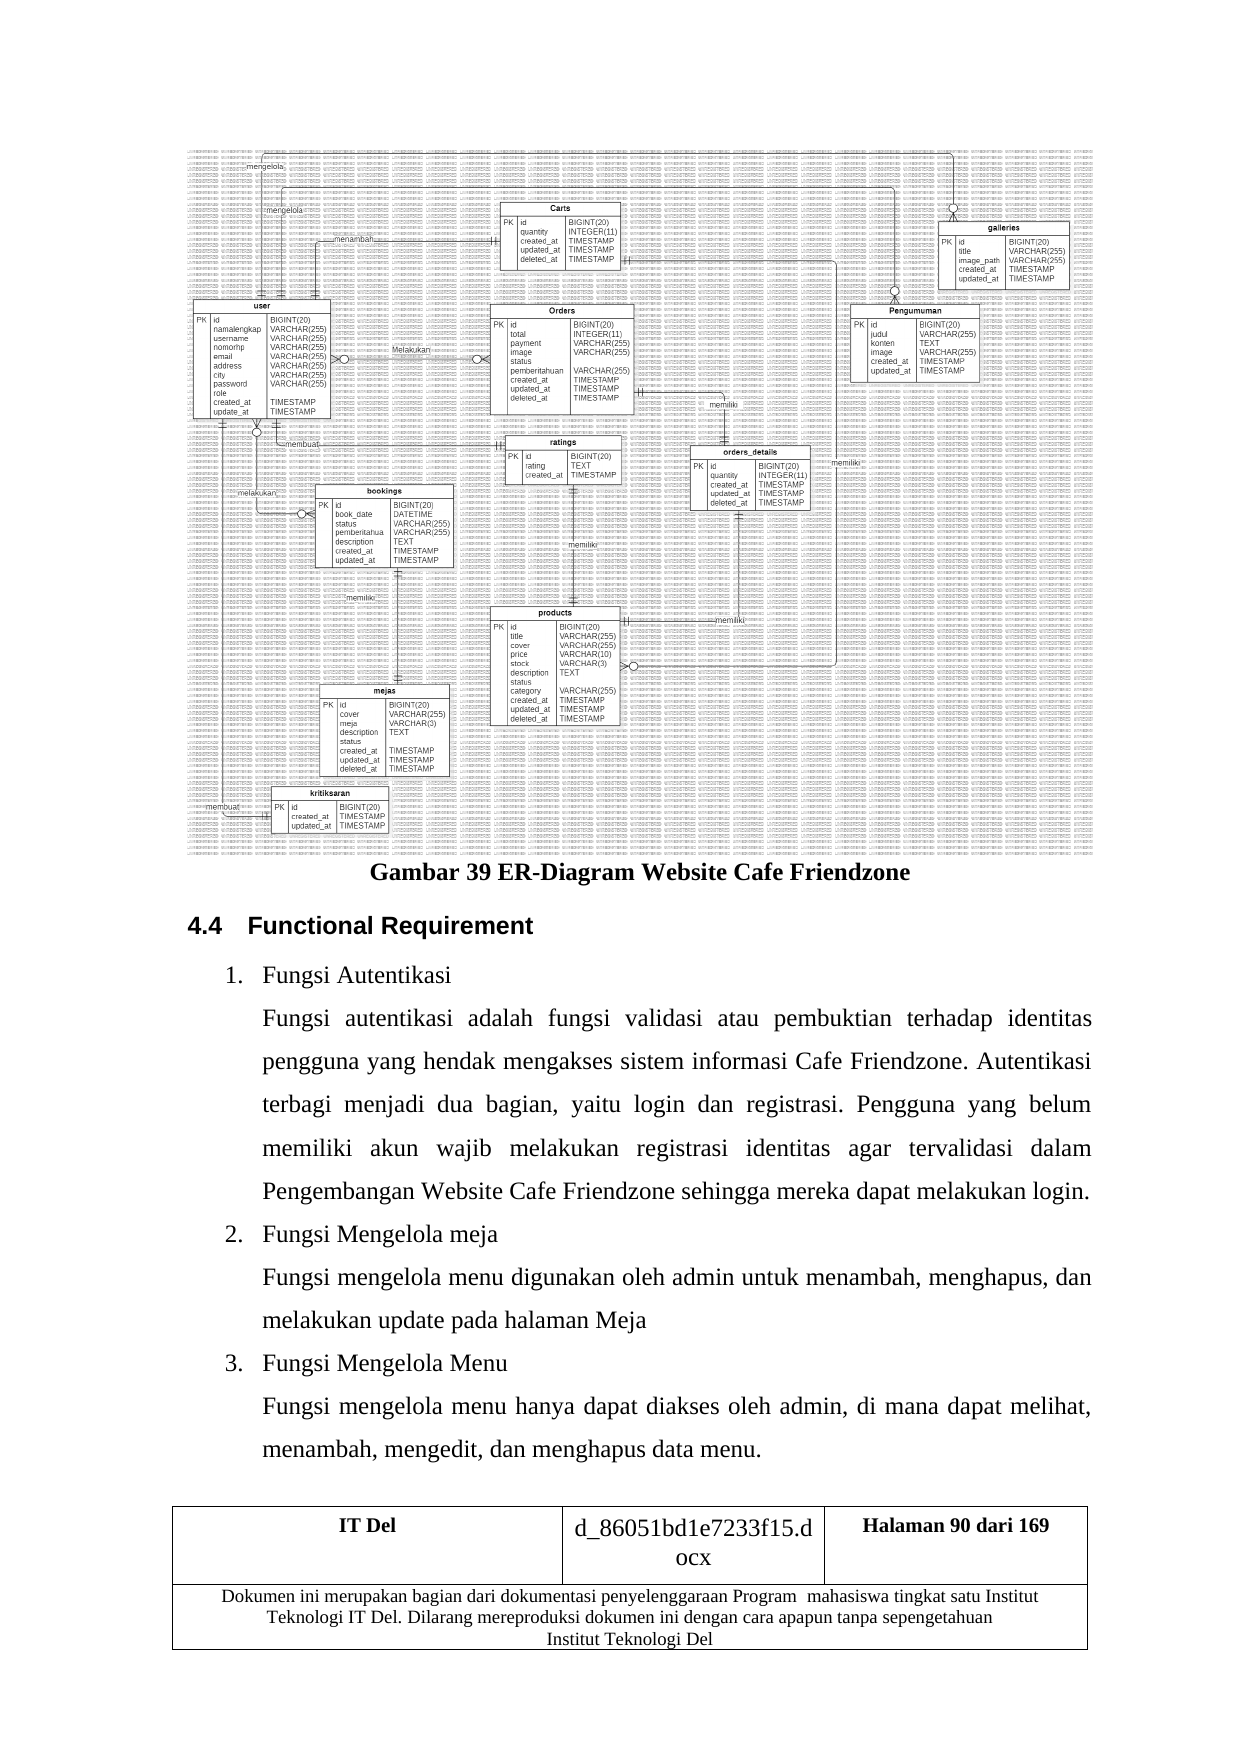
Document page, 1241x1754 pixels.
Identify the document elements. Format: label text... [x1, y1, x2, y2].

list Fungsi Mengelola Menu [224, 1348, 1092, 1377]
subtitle Functional Requirement [187, 911, 1092, 939]
picture [187, 147, 1093, 857]
text Fungsi mengelola menu hanya dapat diakses oleh admin, di mana dapat melihat, menambah, mengedit, dan menghapus data menu. [262, 1391, 1092, 1463]
list Fungsi mengelola menu digunakan oleh admin untuk menambah, menghapus, dan melakukan update pada halaman Meja [262, 1262, 1092, 1334]
text Fungsi autentikasi adalah fungsi validasi atau pembuktian terhadap identitas pengguna yang hendak mengakses sistem informasi Cafe Friendzone. Autentikasi terbagi menjadi dua bagian, yaitu login dan registrasi. Pengguna yang belum memiliki akun wajib melakukan registrasi identitas agar tervalidasi dalam Pengembangan Website Cafe Friendzone sehingga mereka dapat melakukan login. [262, 1003, 1092, 1204]
text Gambar 39 ER-Diagram Website Cafe Friendzone [187, 857, 1092, 886]
list Fungsi Mengelola meja [224, 1219, 1092, 1248]
list Fungsi Autentikasi [224, 960, 1092, 989]
